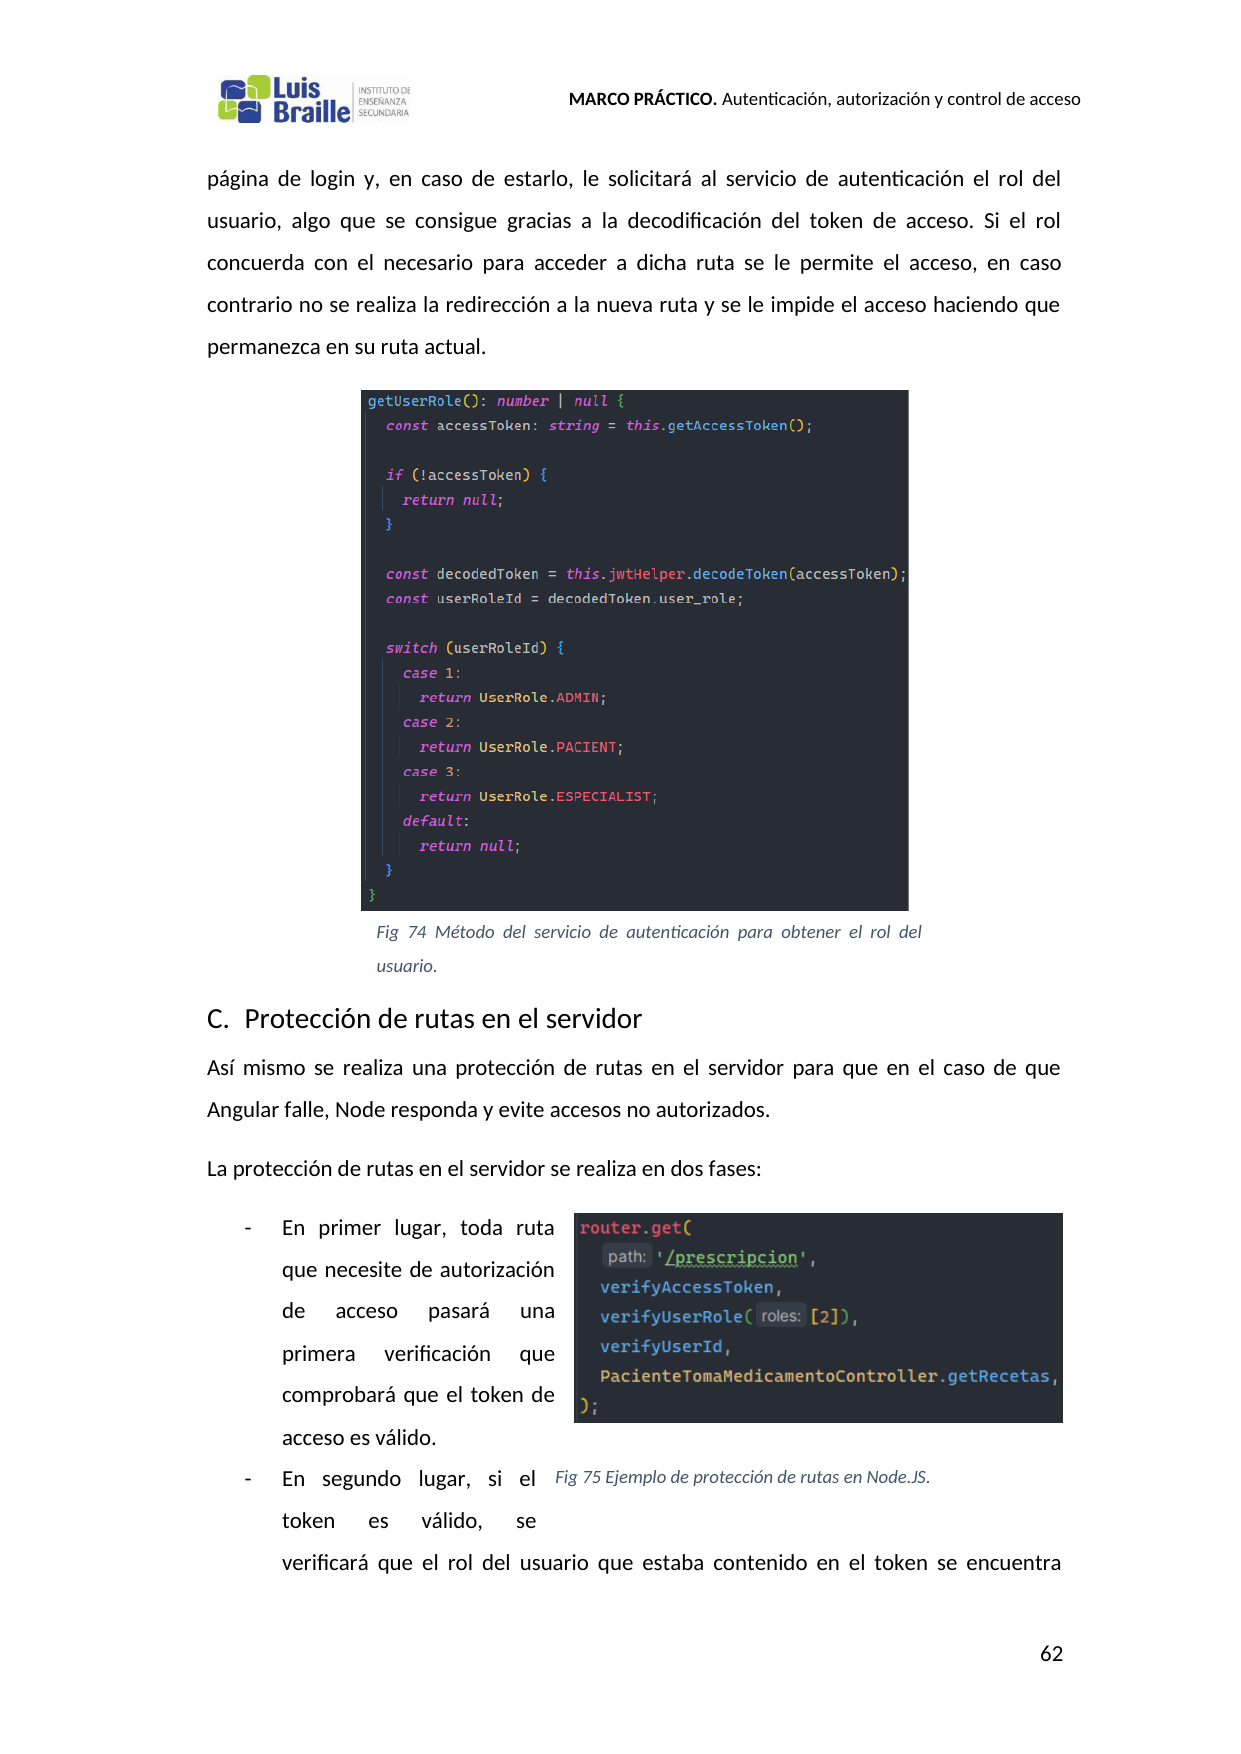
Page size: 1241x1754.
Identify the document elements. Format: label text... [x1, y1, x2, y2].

picture [574, 1213, 1063, 1423]
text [207, 164, 1063, 360]
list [244, 1464, 1063, 1577]
text Así mismo se realiza una protección de rutas en el servidor para que en el caso de que Angular falle, Node responda y evite accesos no autorizados. [207, 1053, 1063, 1123]
picture [361, 390, 909, 911]
text La protección de rutas en el servidor se realiza en dos fases: [207, 1154, 1063, 1182]
list Protección de rutas en el servidor [207, 1000, 1063, 1036]
